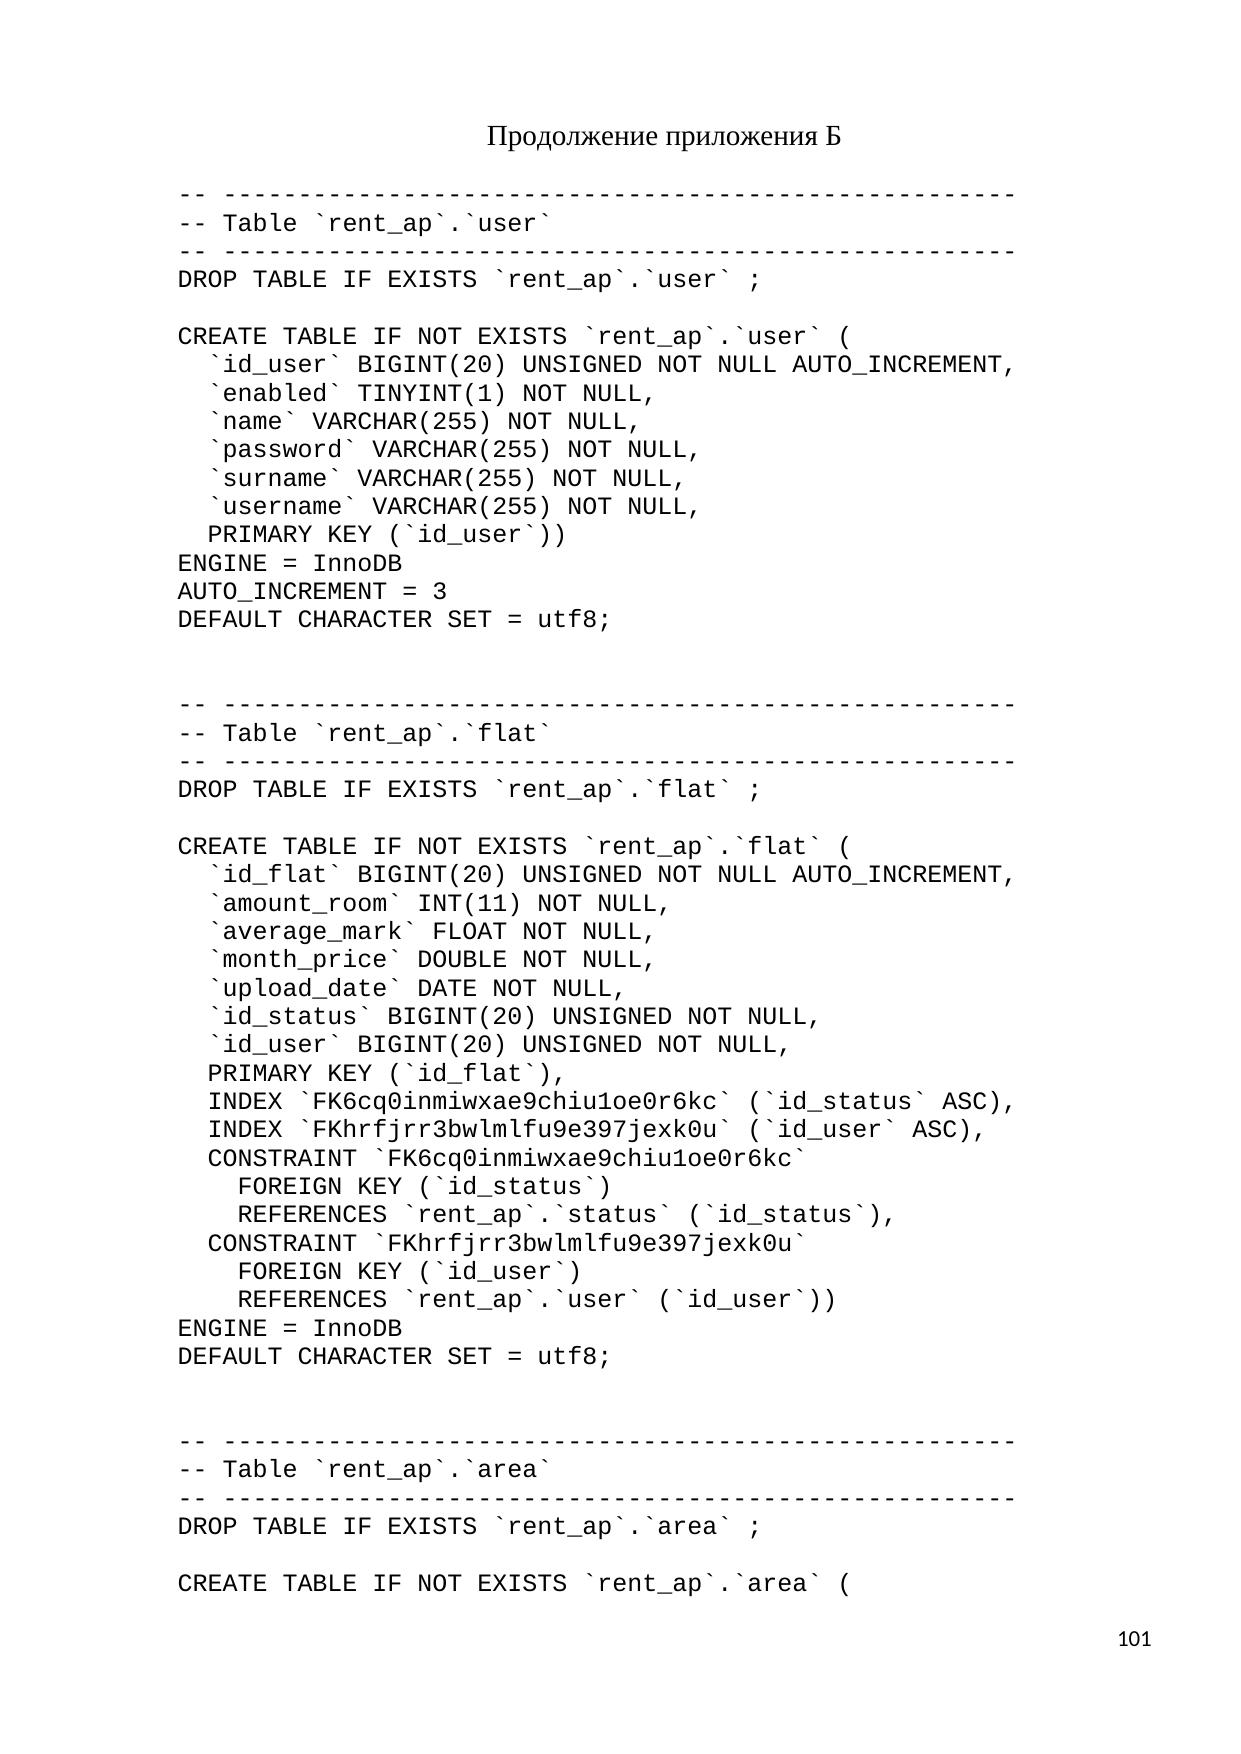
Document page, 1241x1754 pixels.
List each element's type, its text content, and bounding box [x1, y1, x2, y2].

text FOREIGN KEY (`id_user`) [177, 1259, 1152, 1287]
text -- ----------------------------------------------------- [177, 692, 1152, 720]
text FOREIGN KEY (`id_status`) [177, 1174, 1152, 1202]
text `amount_room` INT(11) NOT NULL, [177, 890, 1152, 919]
text DROP TABLE IF EXISTS `rent_ap`.`area` ; [177, 1514, 1152, 1542]
text -- ----------------------------------------------------- [177, 749, 1152, 777]
text -- ----------------------------------------------------- [177, 239, 1152, 267]
text ENGINE = InnoDB [177, 550, 1152, 579]
text DEFAULT CHARACTER SET = utf8; [177, 1344, 1152, 1372]
text `enabled` TINYINT(1) NOT NULL, [177, 380, 1152, 409]
text -- Table `rent_ap`.`user` [177, 210, 1152, 239]
text `id_user` BIGINT(20) UNSIGNED NOT NULL AUTO_INCREMENT, [177, 352, 1152, 380]
text ENGINE = InnoDB [177, 1315, 1152, 1344]
text DROP TABLE IF EXISTS `rent_ap`.`user` ; [177, 267, 1152, 295]
text Продолжение приложения Б [177, 118, 1152, 152]
text -- Table `rent_ap`.`area` [177, 1457, 1152, 1485]
text REFERENCES `rent_ap`.`status` (`id_status`), [177, 1202, 1152, 1230]
text CREATE TABLE IF NOT EXISTS `rent_ap`.`area` ( [177, 1570, 1152, 1599]
text `average_mark` FLOAT NOT NULL, [177, 919, 1152, 947]
text INDEX `FKhrfjrr3bwlmlfu9e397jexk0u` (`id_user` ASC), [177, 1117, 1152, 1145]
text -- ----------------------------------------------------- [177, 1429, 1152, 1457]
text `password` VARCHAR(255) NOT NULL, [177, 437, 1152, 465]
text `username` VARCHAR(255) NOT NULL, [177, 494, 1152, 522]
text CREATE TABLE IF NOT EXISTS `rent_ap`.`flat` ( [177, 834, 1152, 862]
text AUTO_INCREMENT = 3 [177, 579, 1152, 607]
text `id_status` BIGINT(20) UNSIGNED NOT NULL, [177, 1004, 1152, 1032]
text PRIMARY KEY (`id_user`)) [177, 522, 1152, 550]
text CREATE TABLE IF NOT EXISTS `rent_ap`.`user` ( [177, 324, 1152, 352]
text DEFAULT CHARACTER SET = utf8; [177, 607, 1152, 635]
text PRIMARY KEY (`id_flat`), [177, 1060, 1152, 1089]
text DROP TABLE IF EXISTS `rent_ap`.`flat` ; [177, 777, 1152, 805]
text CONSTRAINT `FKhrfjrr3bwlmlfu9e397jexk0u` [177, 1230, 1152, 1259]
text `month_price` DOUBLE NOT NULL, [177, 947, 1152, 975]
text -- ----------------------------------------------------- [177, 1485, 1152, 1514]
text -- ----------------------------------------------------- [177, 182, 1152, 210]
text REFERENCES `rent_ap`.`user` (`id_user`)) [177, 1287, 1152, 1315]
text INDEX `FK6cq0inmiwxae9chiu1oe0r6kc` (`id_status` ASC), [177, 1089, 1152, 1117]
text `name` VARCHAR(255) NOT NULL, [177, 409, 1152, 437]
text -- Table `rent_ap`.`flat` [177, 720, 1152, 749]
text CONSTRAINT `FK6cq0inmiwxae9chiu1oe0r6kc` [177, 1145, 1152, 1174]
text `id_flat` BIGINT(20) UNSIGNED NOT NULL AUTO_INCREMENT, [177, 862, 1152, 890]
text `upload_date` DATE NOT NULL, [177, 975, 1152, 1004]
text `id_user` BIGINT(20) UNSIGNED NOT NULL, [177, 1032, 1152, 1060]
text `surname` VARCHAR(255) NOT NULL, [177, 465, 1152, 494]
